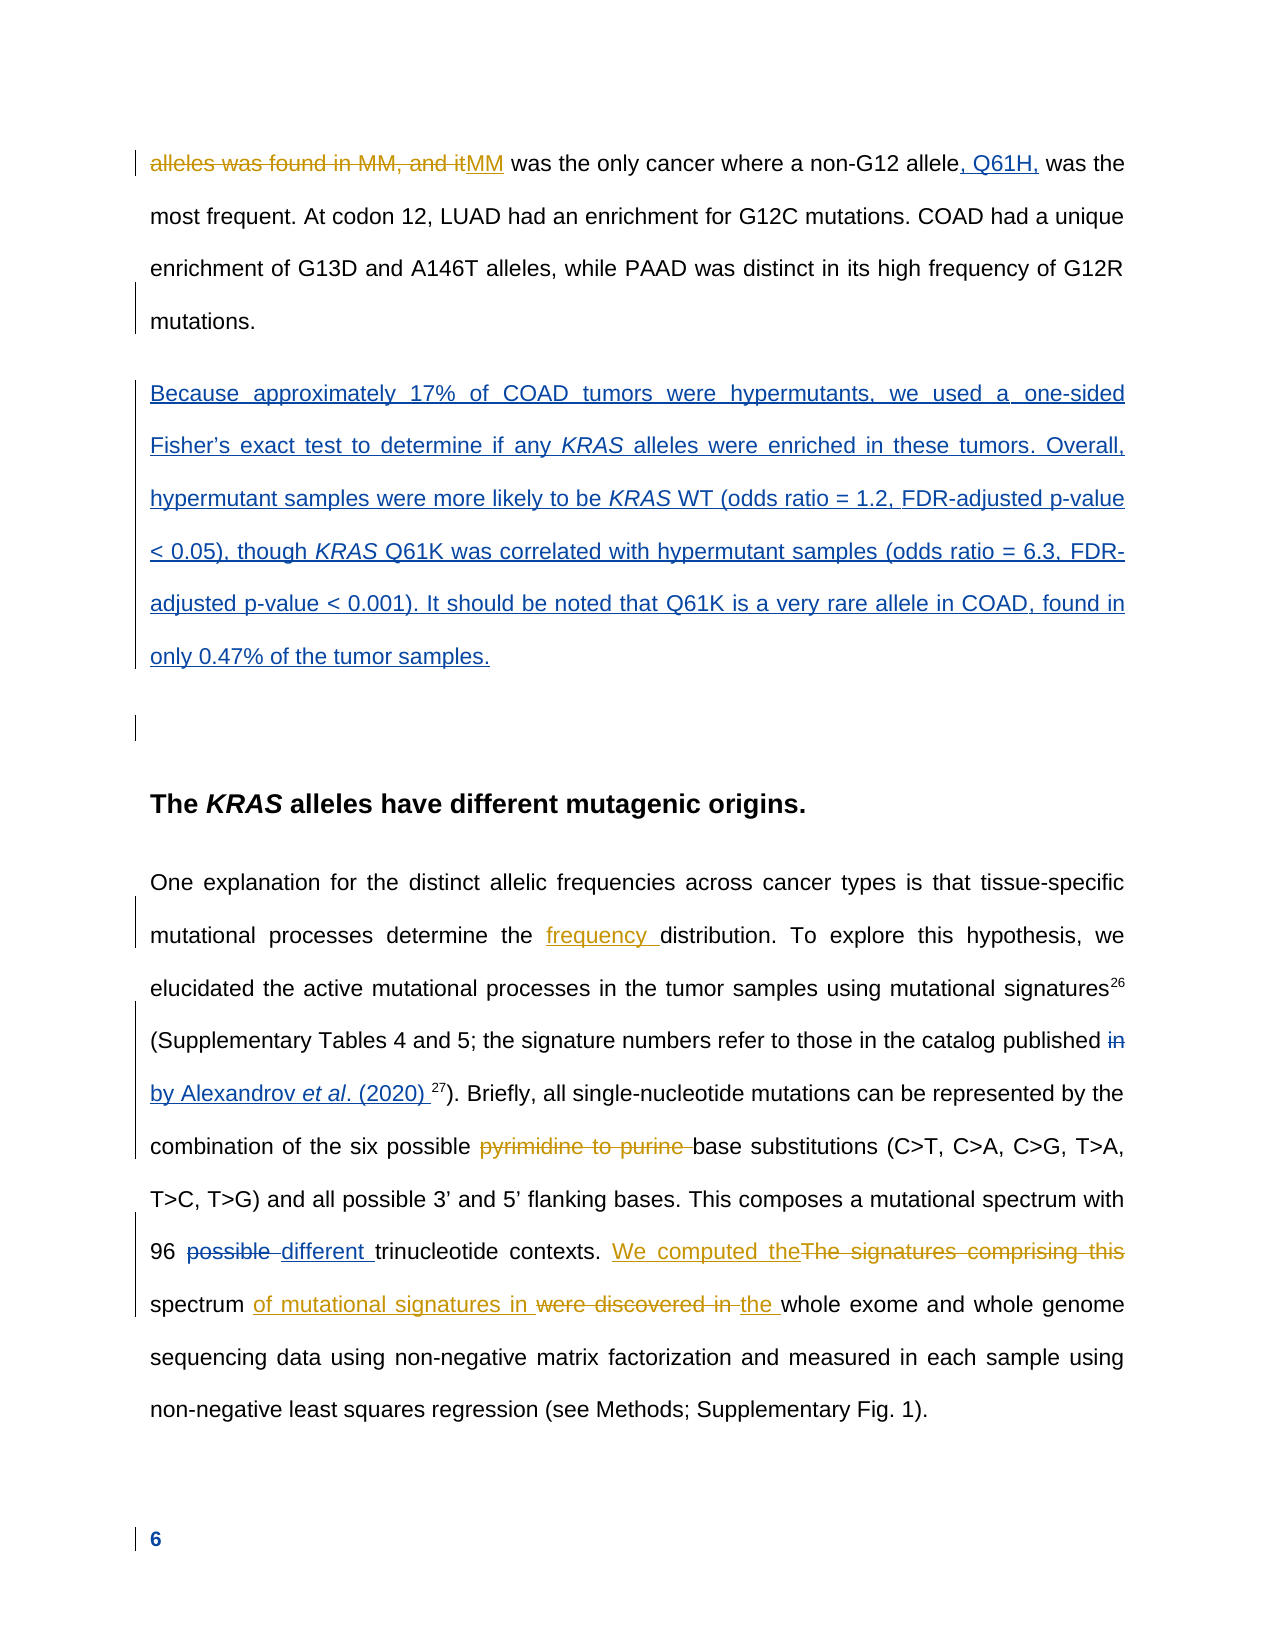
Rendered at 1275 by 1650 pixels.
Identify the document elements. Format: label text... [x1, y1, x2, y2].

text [150, 150, 1125, 334]
text One explanation for the distinct allelic frequencies across cancer types is that tissue-specific mutational processes determine the distribution. To explore this hypothesis, we elucidated the active mutational processes in the tumor samples using mutational signatures (Supplementary Tables 4 and 5; the signature numbers refer to those in the catalog published ). Briefly, all single-nucleotide mutations can be represented by the combination of the six possible base substitutions (C>T, C>A, C>G, T>A, T>C, T>G) and all possible 3’ and 5’ flanking bases. This composes a mutational spectrum with 96 trinucleotide contexts. spectrum whole exome and whole genome sequencing data using non-negative matrix factorization and measured in each sample using non-negative least squares regression (see Methods; Supplementary Fig. 1). [150, 869, 1125, 1423]
subtitle The KRAS alleles have different mutagenic origins. [150, 788, 1125, 819]
